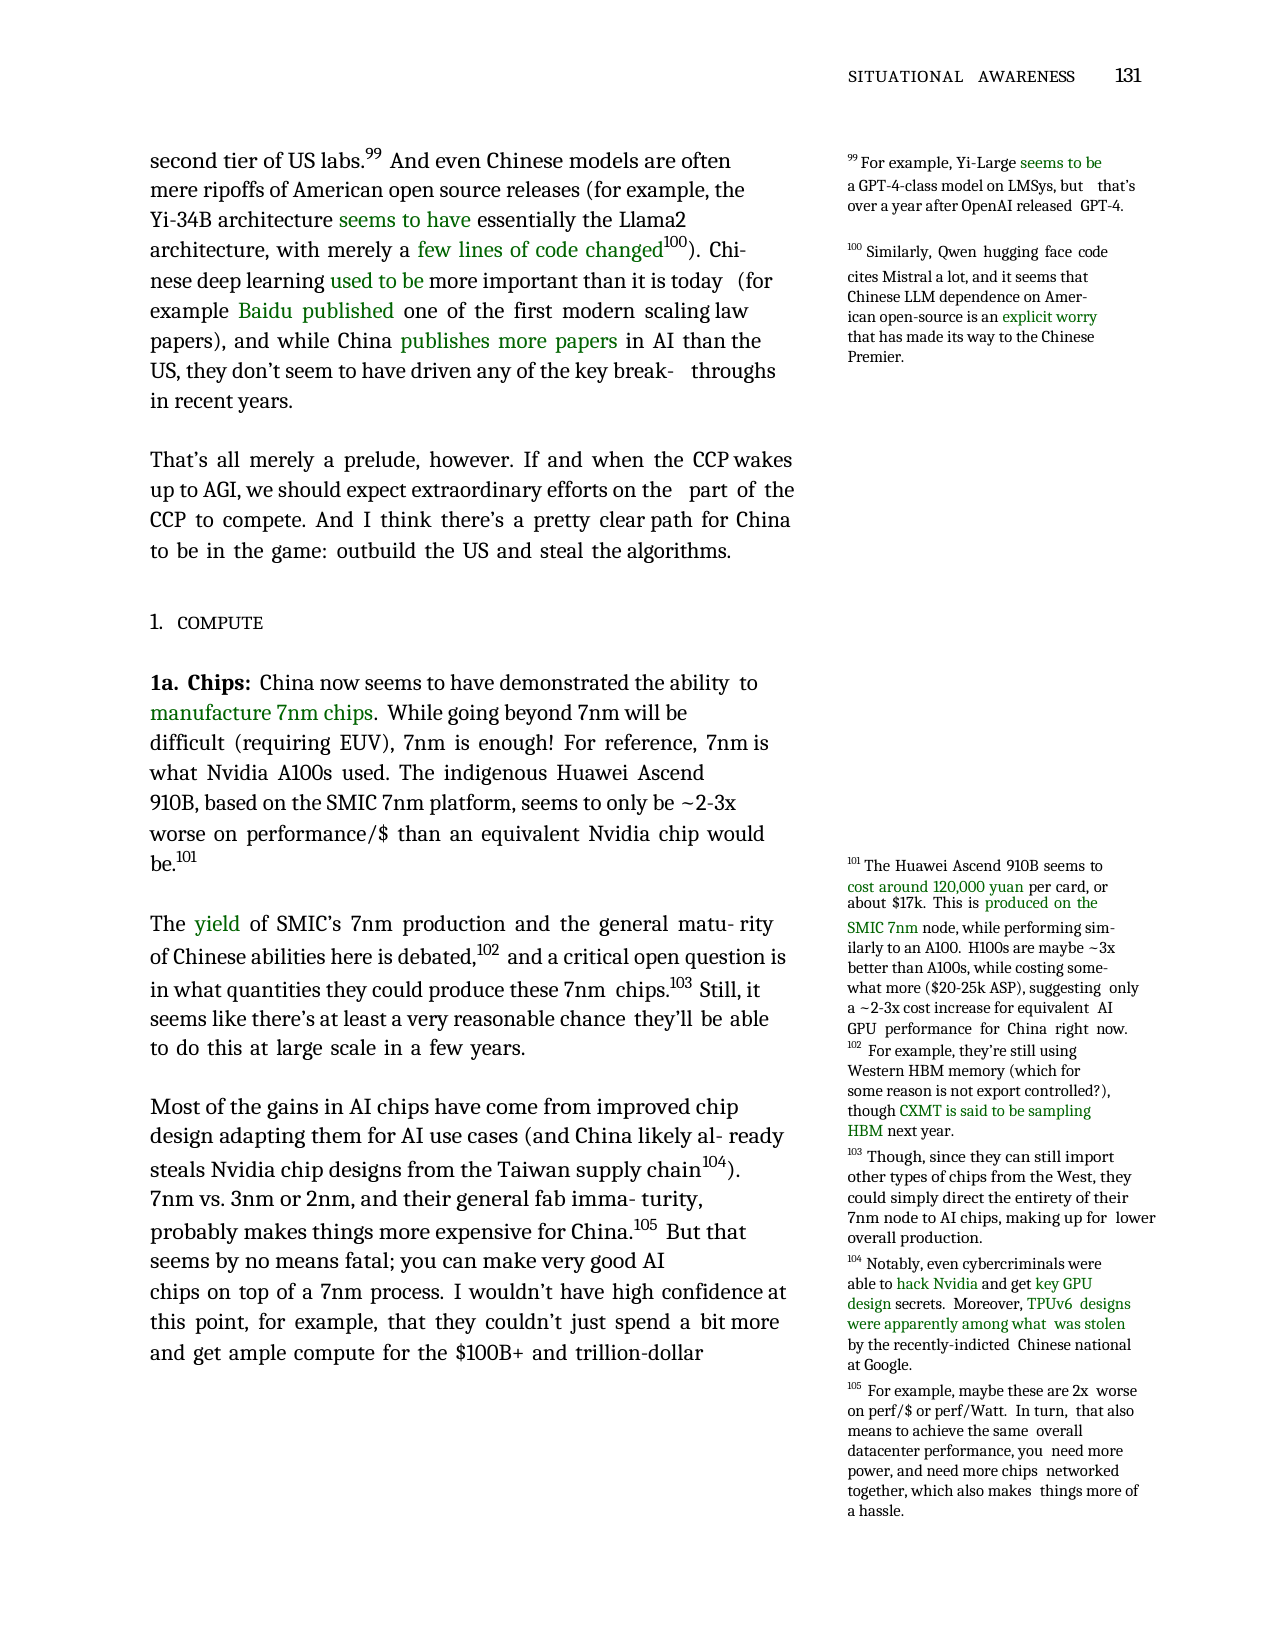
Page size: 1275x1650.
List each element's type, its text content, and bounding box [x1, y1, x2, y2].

text Most of the gains in AI chips have come from improved chip design adapting them for AI use cases (and China likely al- ready steals Nvidia chip designs from the Taiwan supply chain104). 7nm vs. 3nm or 2nm, and their general fab imma- turity, probably makes things more expensive for China.105 But that seems by no means fatal; you can make very good AI [150, 1094, 787, 1275]
text second tier of US labs.99 And even Chinese models are often 99 For example, Yi-Large seems to be [150, 144, 1158, 174]
text 104 Notably, even cybercriminals were able to hack Nvidia and get key GPU design secrets. Moreover, TPUv6 designs were apparently among what was stolen by the recently-indicted Chinese national at Google. [847, 1253, 1136, 1374]
text nese deep learning used to be more important than it is today (for example Baidu published one of the first modern scaling law papers), and while China publishes more papers in AI than the US, they don’t seem to have driven any of the key break- throughs in recent years. [150, 267, 797, 414]
text chips on top of a 7nm process. I wouldn’t have high confidence at this point, for example, that they couldn’t just spend a bit more and get ample compute for the $100B+ and trillion-dollar [150, 1279, 796, 1366]
text about $17k. This is produced on the [847, 898, 1158, 911]
text That’s all merely a prelude, however. If and when the CCP wakes up to AGI, we should expect extraordinary efforts on the part of the CCP to compete. And I think there’s a pretty clear path for China to be in the game: outbuild the US and steal the algorithms. [150, 447, 797, 564]
text cites Mistral a lot, and it seems that Chinese LLM dependence on Amer- ican open-source is an explicit worry that has made its way to the Chinese Premier. [847, 267, 1115, 367]
text architecture, with merely a few lines of code changed100). Chi- 100 Similarly, Qwen hugging face code [150, 234, 1158, 263]
text 1a. Chips: China now seems to have demonstrated the ability to manufacture 7nm chips. While going beyond 7nm will be difficult (requiring EUV), 7nm is enough! For reference, 7nm is what Nvidia A100s used. The indigenous Huawei Ascend [150, 668, 774, 786]
text mere ripoffs of American open source releases (for example, the Yi-34B architecture seems to have essentially the Llama2 [150, 177, 761, 233]
text a GPT-4-class model on LMSys, but that’s over a year after OpenAI released GPT-4. [847, 177, 1142, 216]
text cost around 120,000 yuan per card, or [847, 877, 1158, 897]
text 103 Though, since they can still import other types of chips from the West, they could simply direct the entirety of their 7nm node to AI chips, making up for lower overall production. [847, 1146, 1158, 1247]
text SMIC 7nm node, while performing sim- ilarly to an A100. H100s are maybe ~3x better than A100s, while costing some- what more ($20-25k ASP), suggesting only a ~2-3x cost increase for equivalent AI GPU performance for China right now. [847, 918, 1145, 1038]
list compute [150, 608, 801, 635]
text 105 For example, maybe these are 2x worse on perf/$ or perf/Watt. In turn, that also means to achieve the same overall datacenter performance, you need more power, and need more chips networked together, which also makes things more of a hassle. [847, 1380, 1140, 1521]
text be.101 101 The Huawei Ascend 910B seems to [150, 851, 1158, 877]
text 910B, based on the SMIC 7nm platform, seems to only be ~2-3x worse on performance/$ than an equivalent Nvidia chip would [150, 790, 796, 847]
text The yield of SMIC’s 7nm production and the general matu- rity of Chinese abilities here is debated,102 and a critical open question is in what quantities they could produce these 7nm chips.103 Still, it seems like there’s at least a very reasonable chance they’ll be able to do this at large scale in a few years. [150, 911, 787, 1061]
text 102 For example, they’re still using Western HBM memory (which for some reason is not export controlled?), though CXMT is said to be sampling HBM next year. [847, 1039, 1128, 1141]
